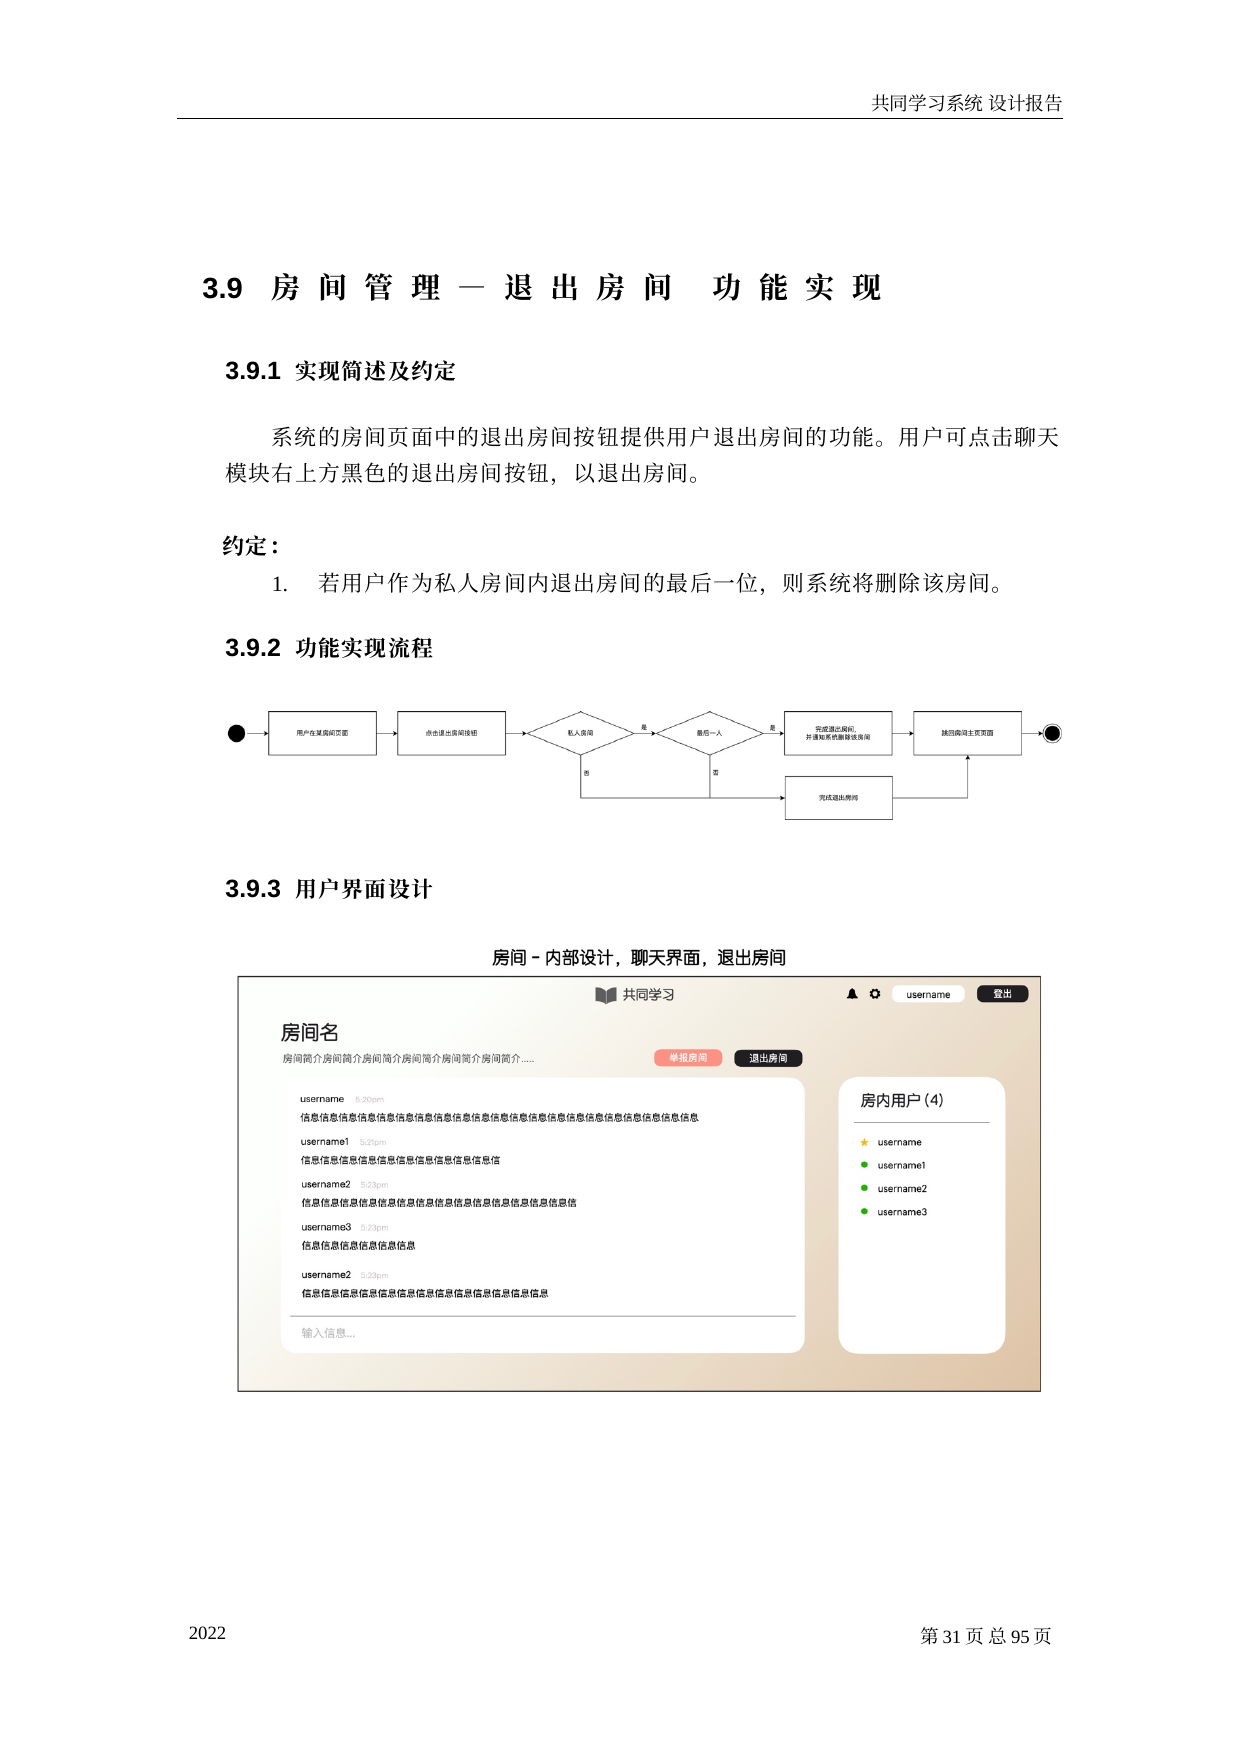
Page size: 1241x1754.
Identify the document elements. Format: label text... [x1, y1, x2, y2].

text 系统的房间页面中的退出房间按钮提供用户退出房间的功能。用户可点击聊天模块右上方黑色的退出房间按钮，以退出房间。 [222, 418, 1061, 491]
subtitle 功能实现流程 [208, 629, 1061, 666]
subtitle 实现简述及约定 [208, 352, 1061, 388]
subtitle 房间管理—退出房间 功能实现 [191, 250, 1061, 323]
text 约定： [179, 527, 1061, 563]
subtitle 用户界面设计 [208, 870, 1061, 906]
picture [225, 937, 1053, 1403]
picture [225, 711, 1062, 820]
list 若用户作为私人房间内退出房间的最后一位，则系统将删除该房间。 [266, 563, 1061, 600]
